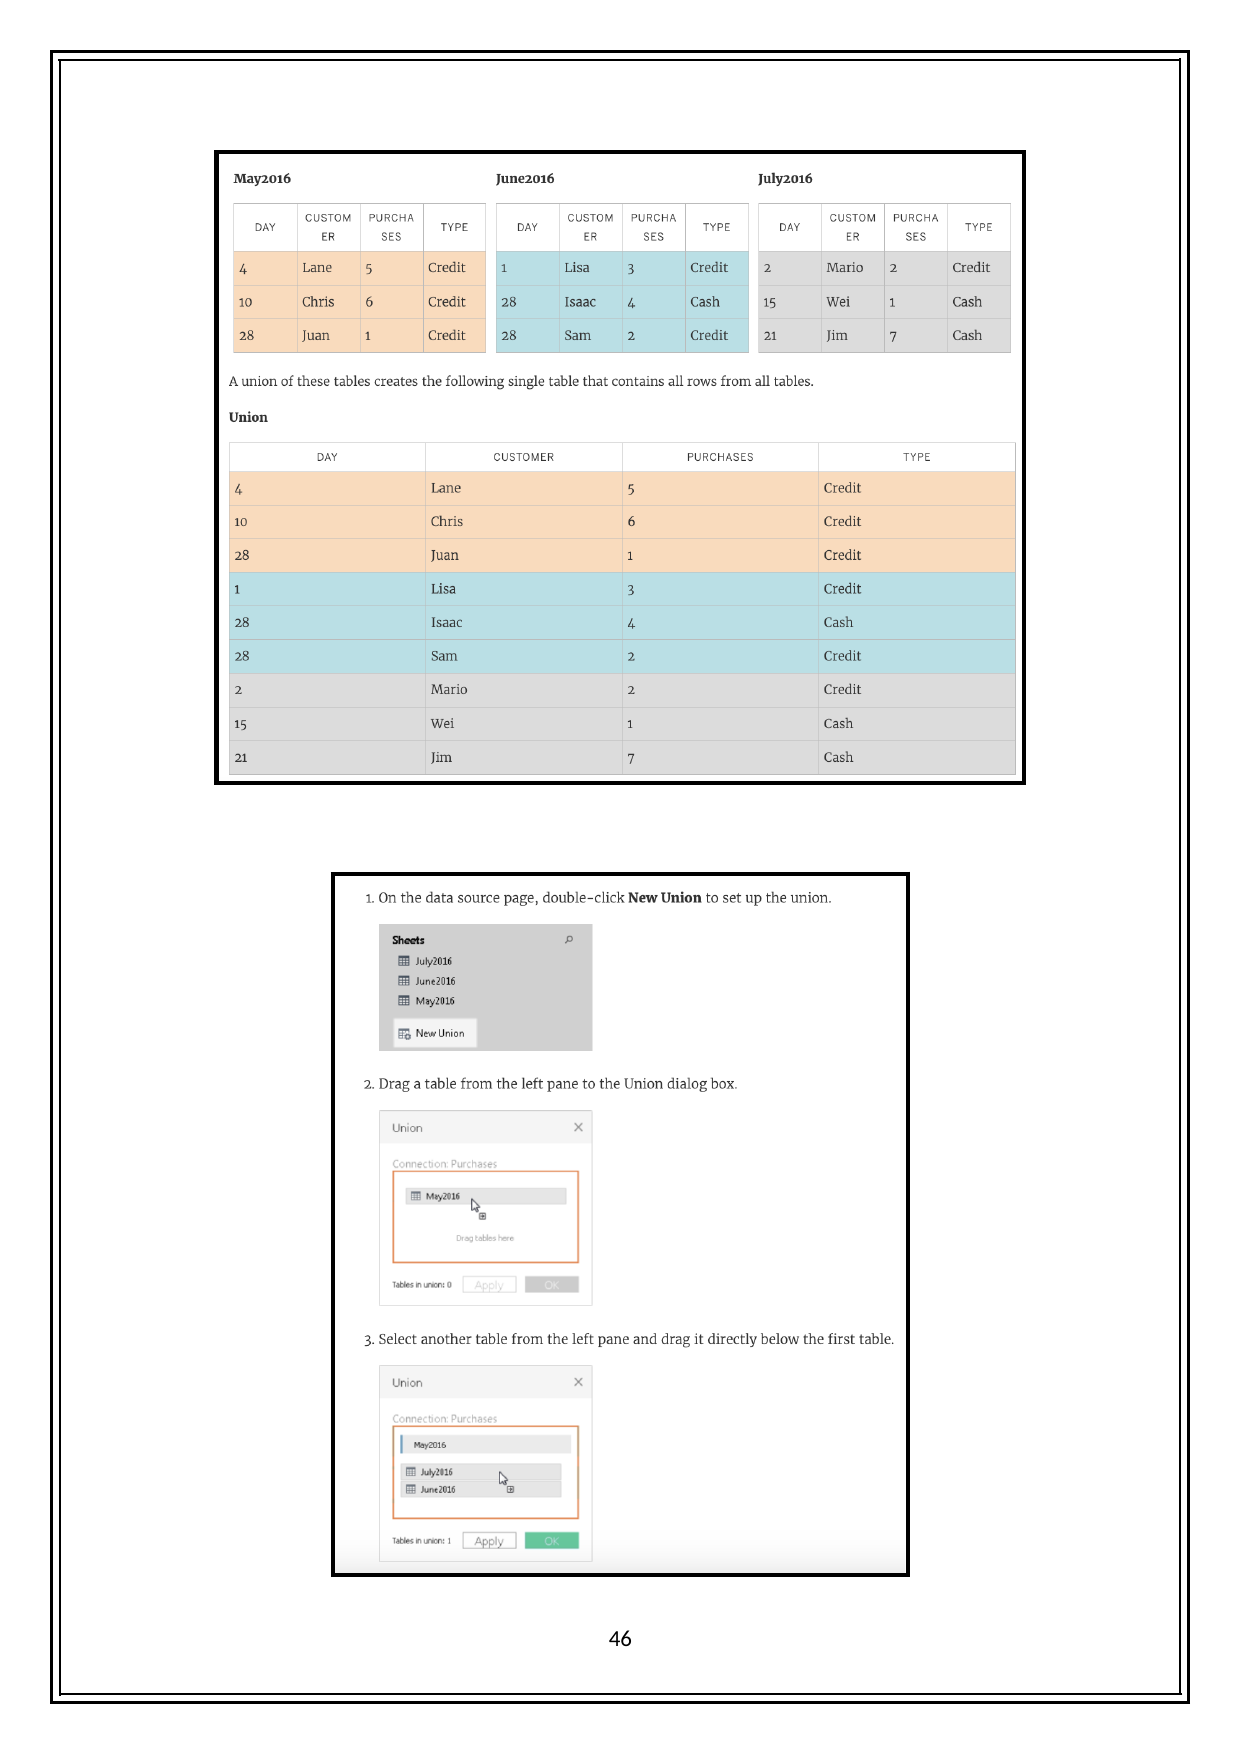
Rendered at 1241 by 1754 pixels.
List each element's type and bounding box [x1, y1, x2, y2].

picture [335, 876, 906, 1573]
picture [219, 154, 1022, 781]
